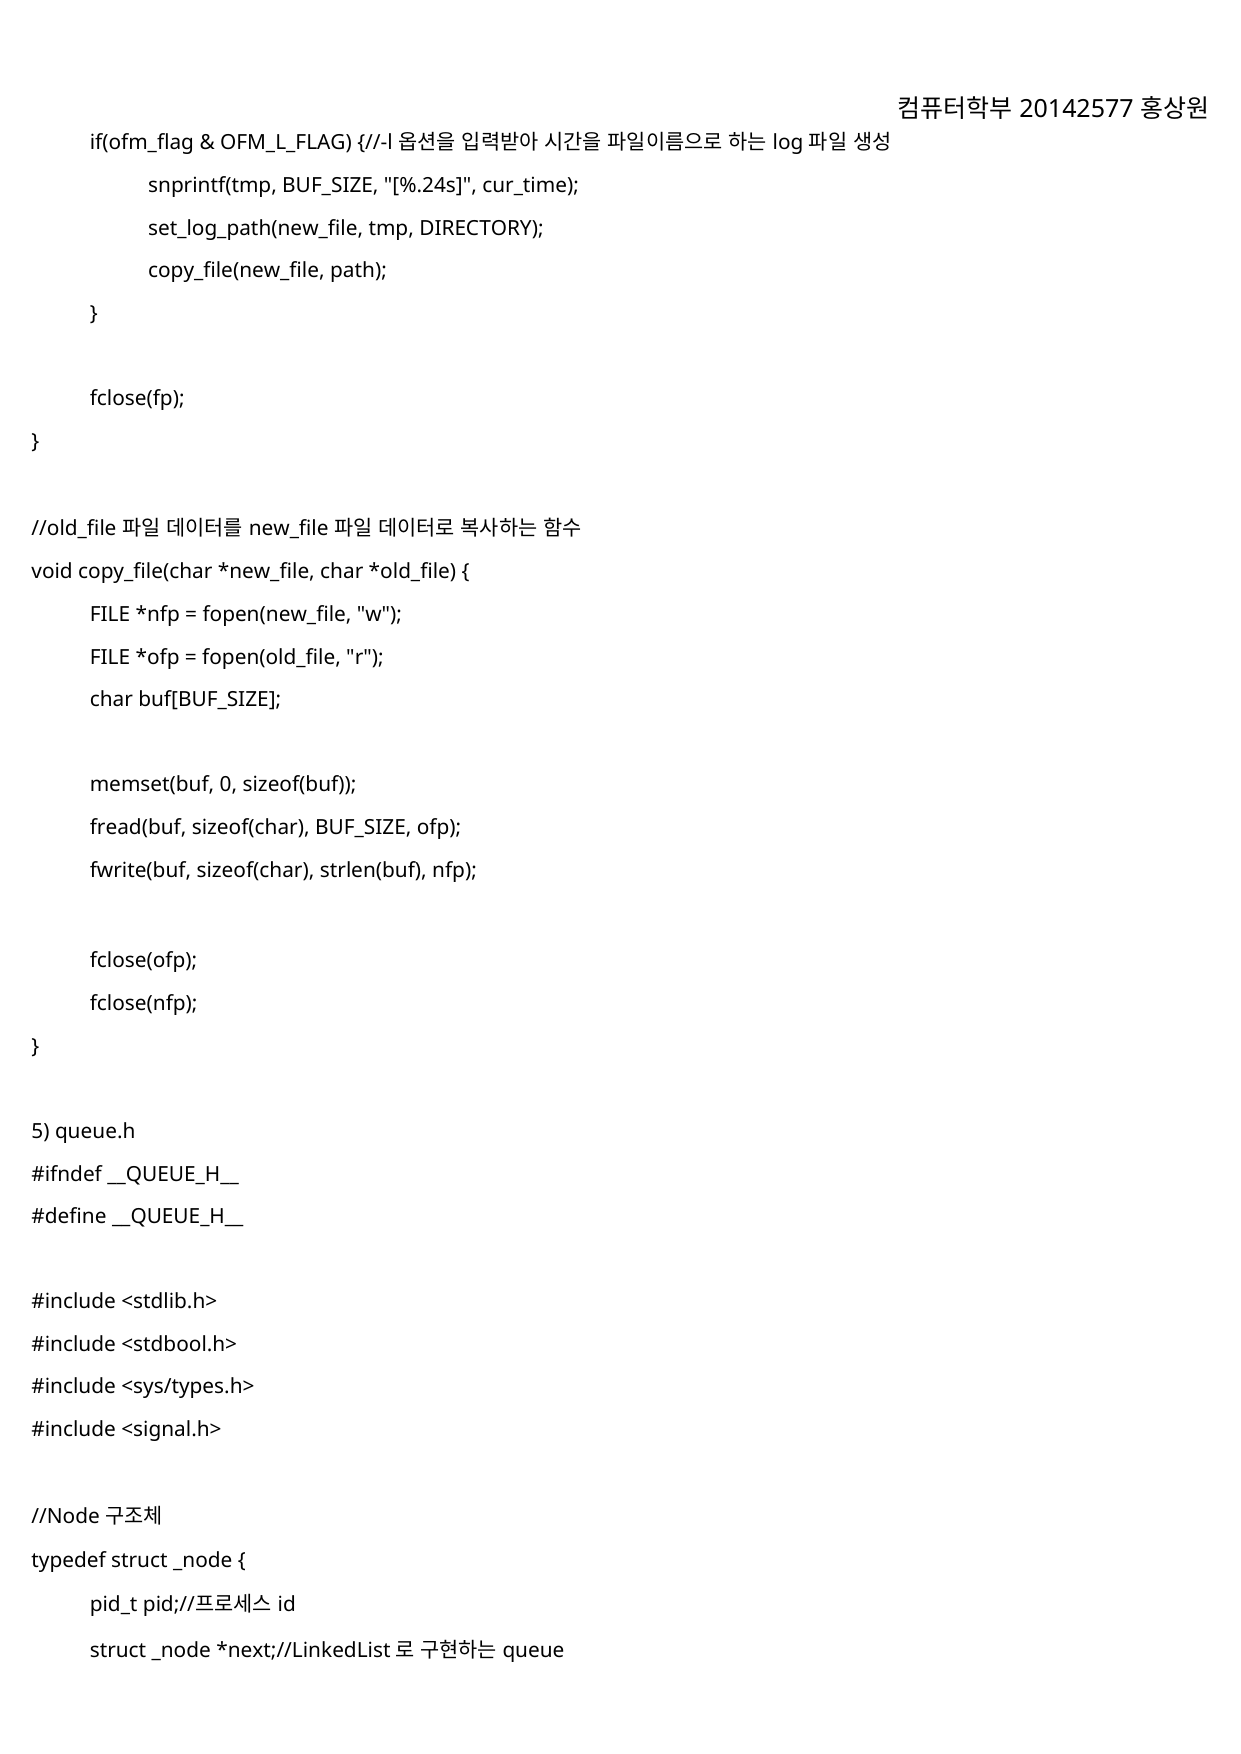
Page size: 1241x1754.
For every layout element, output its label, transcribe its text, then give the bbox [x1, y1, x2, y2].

text #include <signal.h> [31, 1414, 1209, 1443]
text fclose(nfp); [31, 988, 1209, 1017]
text FILE *nfp = fopen(new_file, "w"); [31, 599, 1209, 628]
text } [31, 426, 1209, 454]
text fwrite(buf, sizeof(char), strlen(buf), nfp); [31, 855, 1209, 883]
text typedef struct _node { [31, 1545, 1209, 1573]
text #include <stdlib.h> [31, 1286, 1209, 1315]
text } [31, 1031, 1209, 1059]
text #define __QUEUE_H__ [31, 1201, 1209, 1230]
text fread(buf, sizeof(char), BUF_SIZE, ofp); [31, 812, 1209, 841]
text char buf[BUF_SIZE]; [31, 684, 1209, 713]
text pid_t pid;//프로세스 id [31, 1587, 1209, 1618]
text fclose(fp); [31, 383, 1209, 412]
text copy_file(new_file, path); [31, 256, 1209, 284]
text } [31, 298, 1209, 327]
text #ifndef __QUEUE_H__ [31, 1159, 1209, 1187]
text struct _node *next;//LinkedList로 구현하는 queue [31, 1633, 1209, 1663]
text if(ofm_flag & OFM_L_FLAG) {//-l 옵션을 입력받아 시간을 파일이름으로 하는 log 파일 생성 [31, 125, 1209, 155]
text memset(buf, 0, sizeof(buf)); [31, 769, 1209, 798]
text #include <stdbool.h> [31, 1329, 1209, 1357]
text //old_file 파일 데이터를 new_file 파일 데이터로 복사하는 함수 [31, 511, 1209, 541]
text void copy_file(char *new_file, char *old_file) { [31, 557, 1209, 585]
text set_log_path(new_file, tmp, DIRECTORY); [31, 213, 1209, 241]
text fclose(ofp); [31, 946, 1209, 974]
text 5) queue.h [31, 1116, 1209, 1144]
text #include <sys/types.h> [31, 1372, 1209, 1400]
text snprintf(tmp, BUF_SIZE, "[%.24s]", cur_time); [31, 170, 1209, 199]
text FILE *ofp = fopen(old_file, "r"); [31, 642, 1209, 670]
text //Node 구조체 [31, 1499, 1209, 1530]
